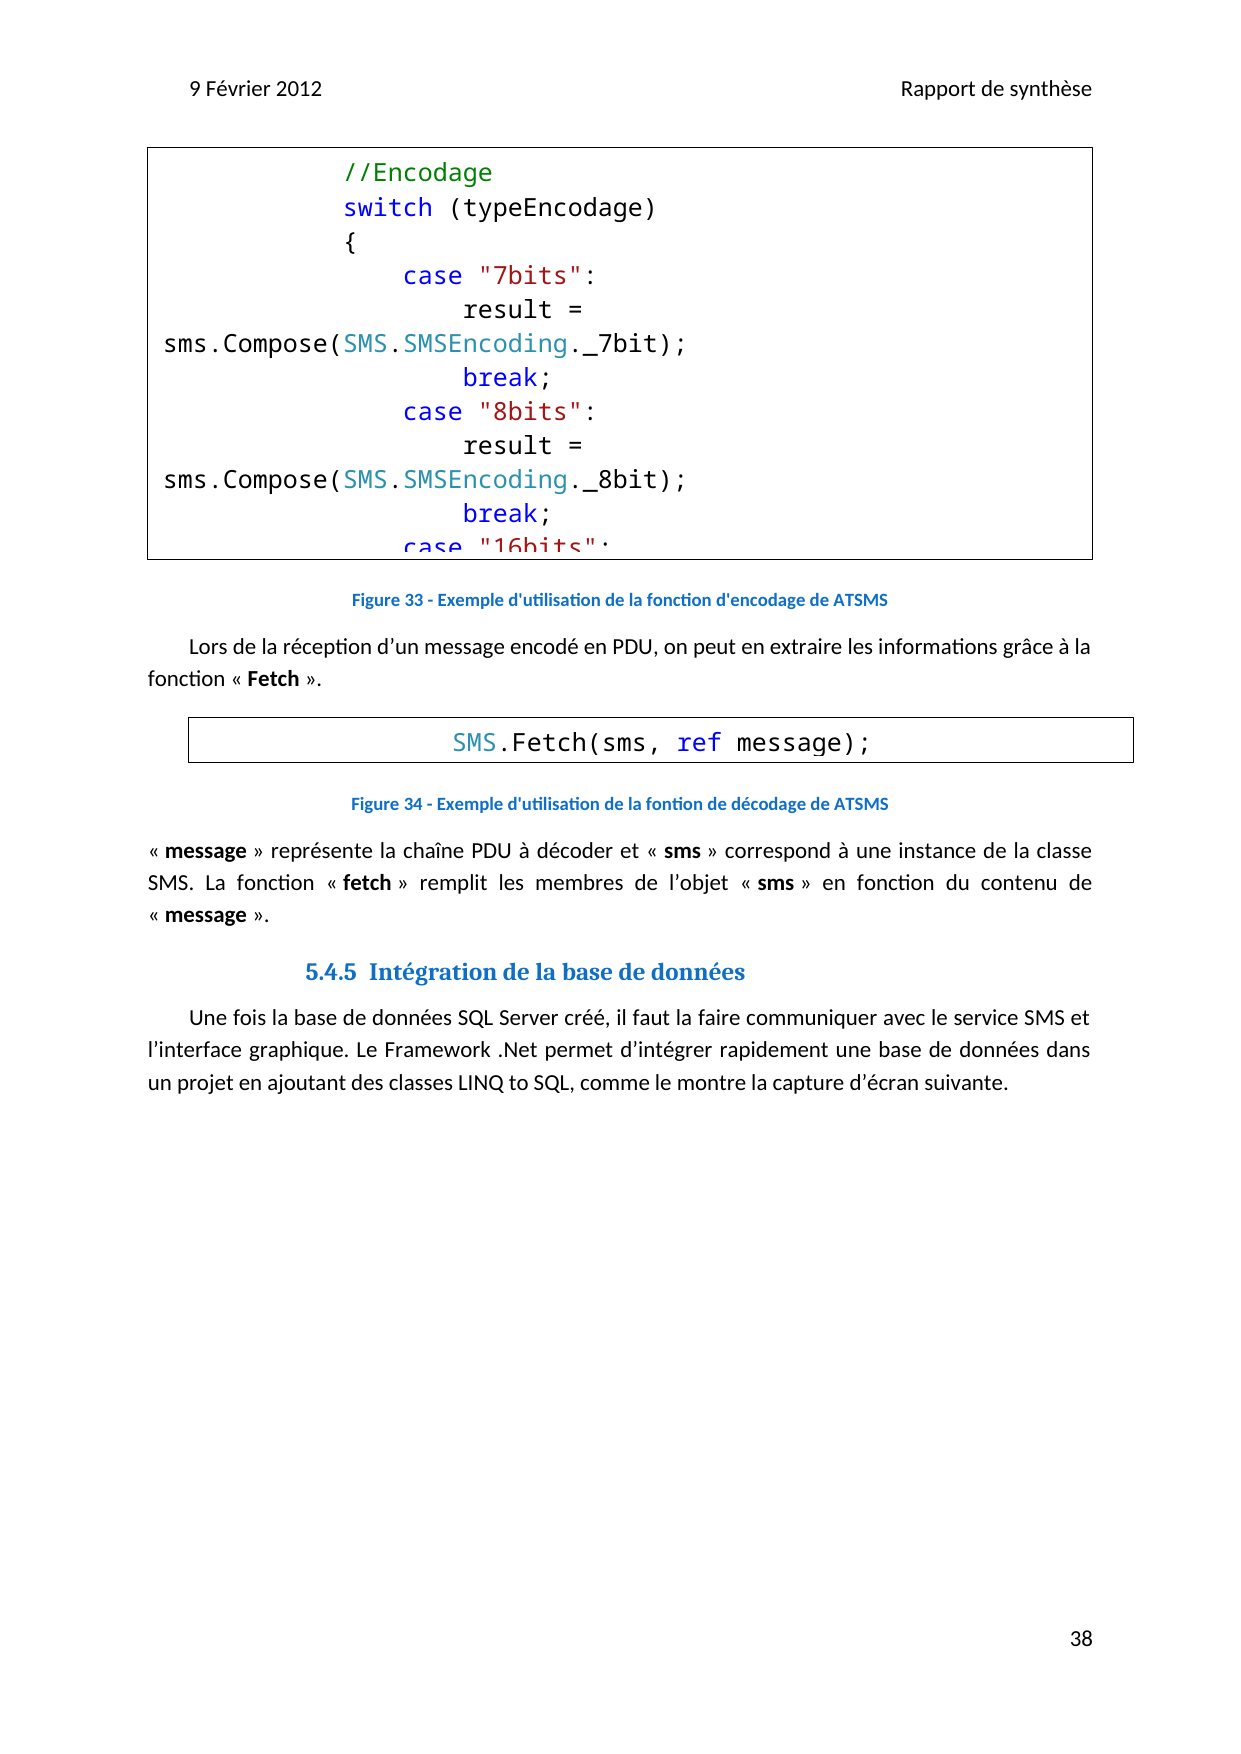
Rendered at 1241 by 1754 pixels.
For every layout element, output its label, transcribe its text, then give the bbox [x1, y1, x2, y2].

subtitle Intégration de la base de données [264, 958, 1093, 987]
text Une fois la base de données SQL Server créé, il faut la faire communiquer avec le service SMS et l’interface graphique. Le Framework .Net permet d’intégrer rapidement une base de données dans un projet en ajoutant des classes LINQ to SQL, comme le montre la capture d’écran suivante. [148, 1003, 1093, 1096]
text « message » représente la chaîne PDU à décoder et « sms » correspond à une instance de la classe SMS. La fonction « fetch » remplit les membres de l’objet « sms » en fonction du contenu de « message ». [148, 836, 1093, 929]
text Lors de la réception d’un message encodé en PDU, on peut en extraire les informations grâce à la fonction « Fetch ». [148, 632, 1093, 692]
